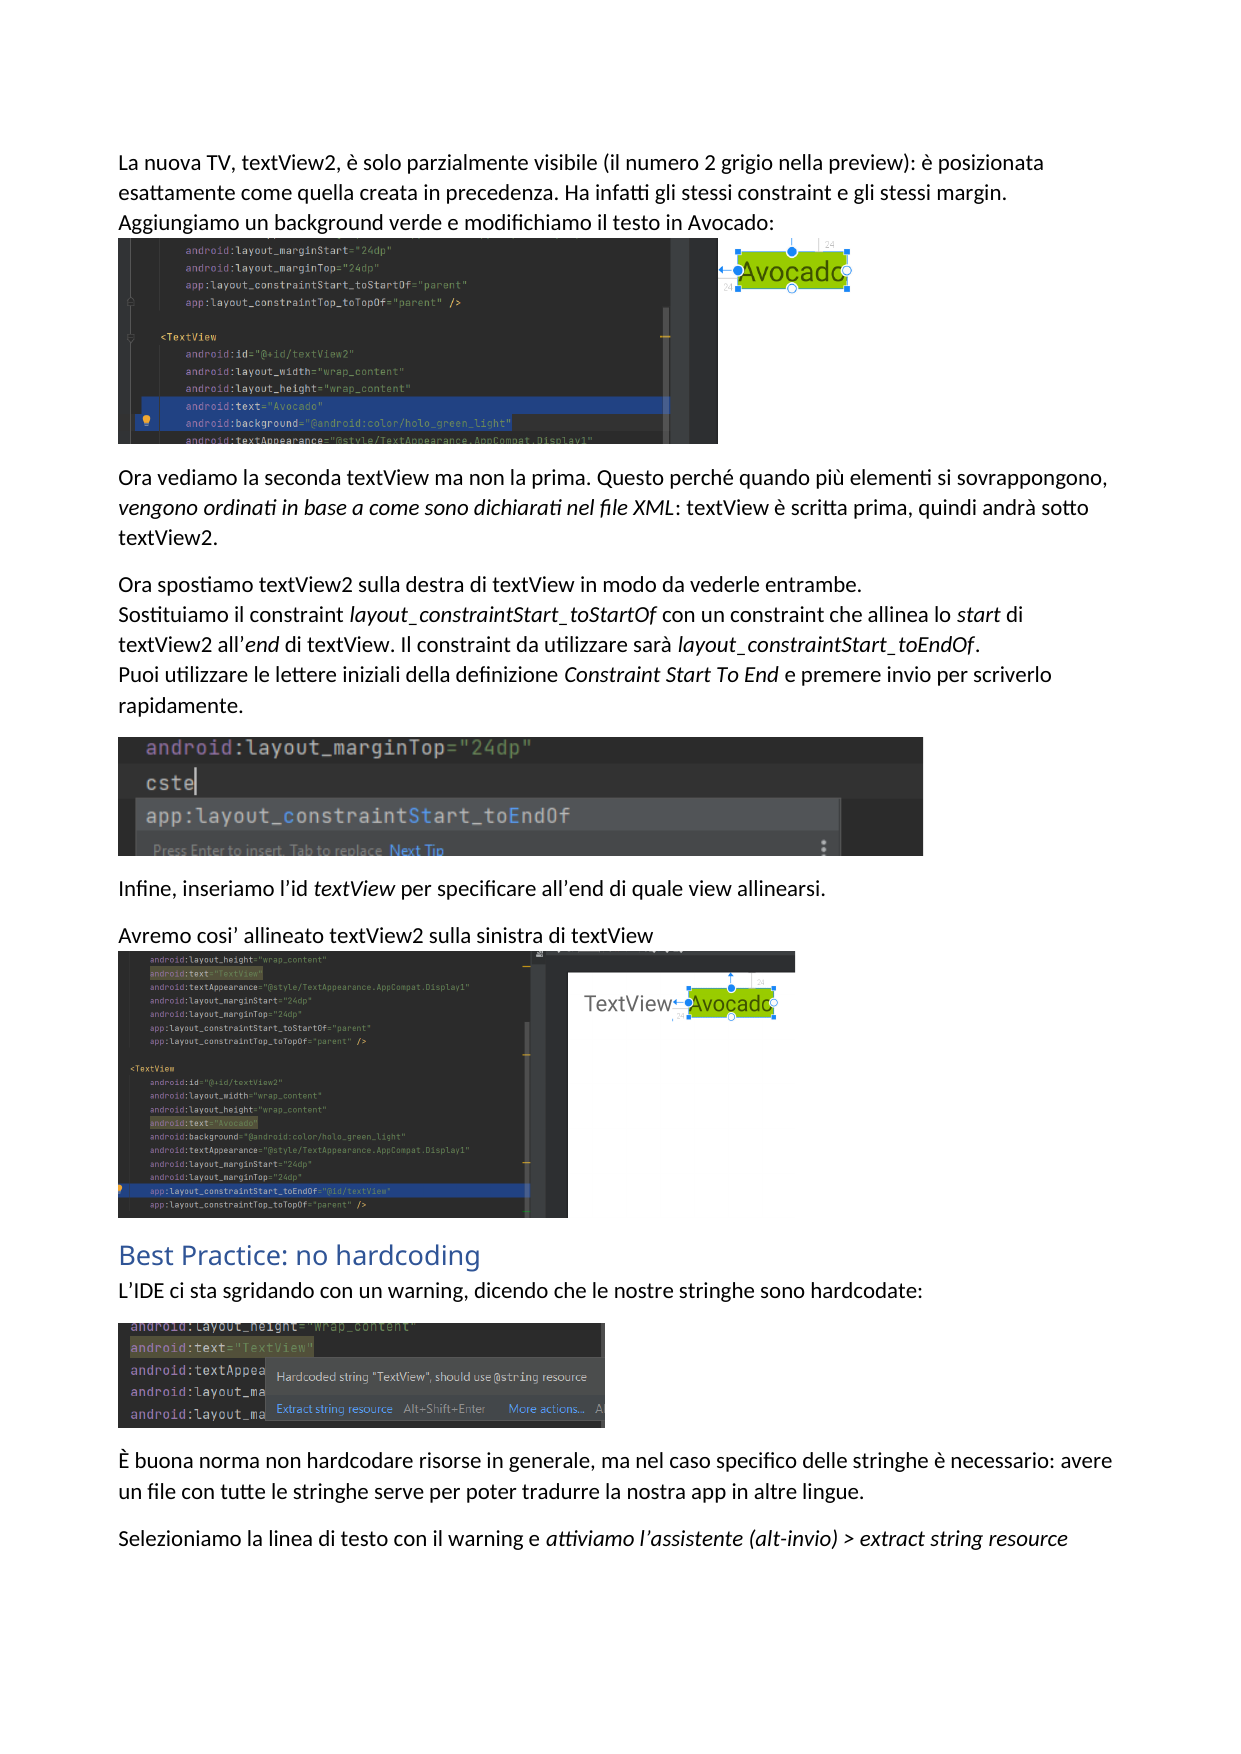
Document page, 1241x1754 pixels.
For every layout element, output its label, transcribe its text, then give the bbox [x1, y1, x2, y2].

text Selezioniamo la linea di testo con il warning e attiviamo l’assistente (alt-invio) > extract string resource [118, 1524, 1122, 1552]
picture [118, 951, 796, 1218]
text È buona norma non hardcodare risorse in generale, ma nel caso specifico delle stringhe è necessario: avere un file con tutte le stringhe serve per poter tradurre la nostra app in altre lingue. [118, 1447, 1122, 1505]
picture [118, 737, 924, 856]
text L’IDE ci sta sgridando con un warning, dicendo che le nostre stringhe sono hardcodate: [118, 1276, 1122, 1304]
picture [118, 1323, 605, 1428]
picture [118, 238, 863, 444]
text Infine, inseriamo l’id textView per specificare all’end di quale view allinearsi. [118, 874, 1122, 902]
text Ora vediamo la seconda textView ma non la prima. Questo perché quando più elementi si sovrappongono, vengono ordinati in base a come sono dichiarati nel file XML: textView è scritta prima, quindi andrà sotto textView2. [118, 463, 1122, 551]
text Ora spostiamo textView2 sulla destra di textView in modo da vederle entrambe. Sostituiamo il constraint layout_constraintStart_toStartOf con un constraint che allinea lo start di textView2 all’end di textView. Il constraint da utilizzare sarà layout_constraintStart_toEndOf. Puoi utilizzare le lettere iniziali della definizione Constraint Start To End e premere invio per scriverlo rapidamente. [118, 570, 1122, 719]
subtitle Best Practice: no hardcoding [118, 1237, 1122, 1273]
